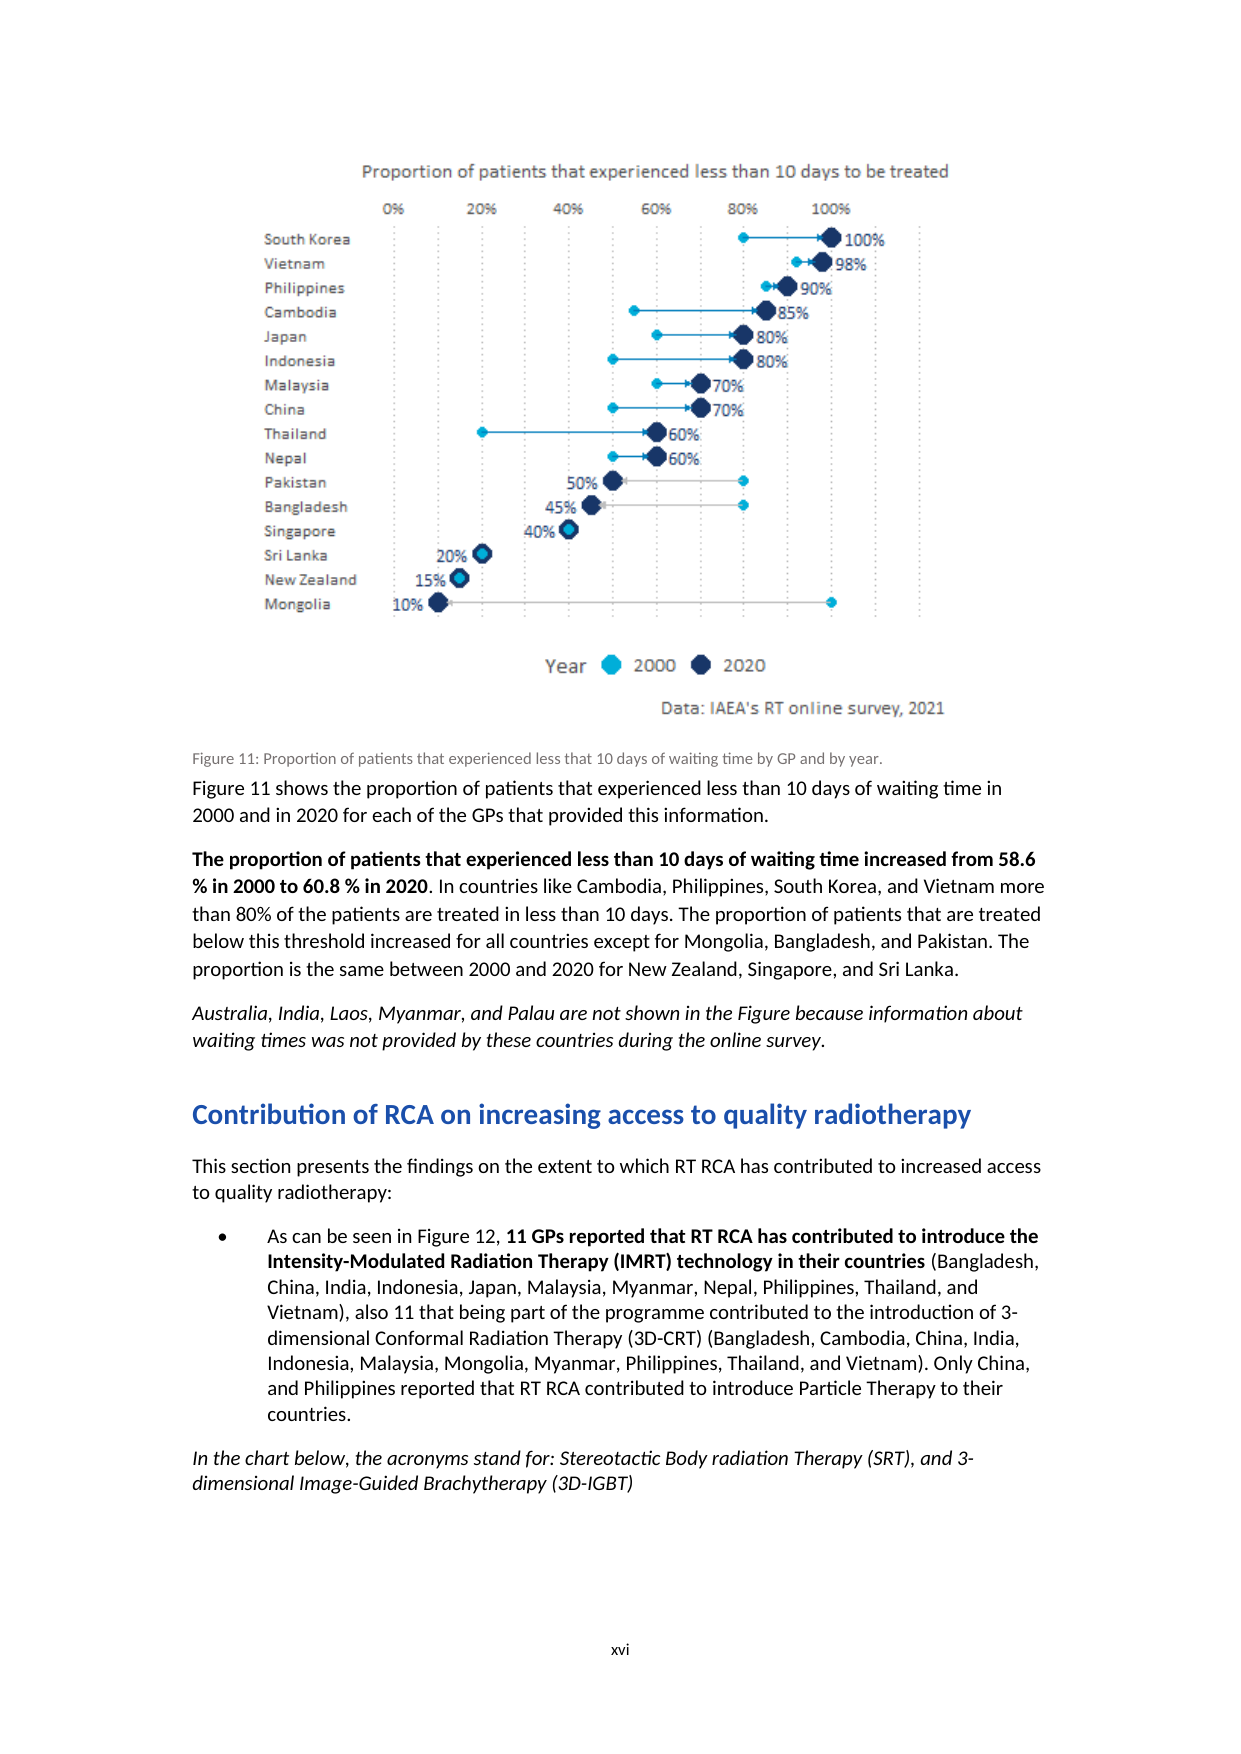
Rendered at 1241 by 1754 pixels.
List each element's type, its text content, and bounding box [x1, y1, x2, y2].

text This section presents the findings on the extent to which RT RCA has contributed to increased access to quality radiotherapy: [192, 1153, 1048, 1204]
text The proportion of patients that experienced less than 10 days of waiting time increased from 58.6 % in 2000 to 60.8 % in 2020. In countries like Cambodia, Philippines, South Korea, and Vietnam more than 80% of the patients are treated in less than 10 days. The proportion of patients that are treated below this threshold increased for all countries except for Mongolia, Bangladesh, and Pakistan. The proportion is the same between 2000 and 2020 for New Zealand, Singapore, and Sri Lanka. [192, 846, 1048, 981]
text Australia, India, Laos, Myanmar, and Palau are not shown in the Figure because information about waiting times was not provided by these countries during the online survey. [192, 1000, 1048, 1053]
text Figure 11: Proportion of patients that experienced less that 10 days of waiting time by GP and by year. [192, 748, 1048, 768]
picture [210, 150, 957, 728]
subtitle Contribution of RCA on increasing access to quality radiotherapy [192, 1096, 1048, 1132]
text Figure 11 shows the proportion of patients that experienced less than 10 days of waiting time in 2000 and in 2020 for each of the GPs that provided this information. [192, 775, 1048, 827]
text In the chart below, the acronyms stand for: Stereotactic Body radiation Therapy (SRT), and 3-dimensional Image-Guided Brachytherapy (3D-IGBT) [192, 1445, 1048, 1496]
list As can be seen in Figure 12, 11 GPs reported that RT RCA has contributed to introduce the Intensity-Modulated Radiation Therapy (IMRT) technology in their countries (Bangladesh, China, India, Indonesia, Japan, Malaysia, Myanmar, Nepal, Philippines, Thailand, and Vietnam), also 11 that being part of the programme contributed to the introduction of 3-dimensional Conformal Radiation Therapy (3D-CRT) (Bangladesh, Cambodia, China, India, Indonesia, Malaysia, Mongolia, Myanmar, Philippines, Thailand, and Vietnam). Only China, and Philippines reported that RT RCA contributed to introduce Particle Therapy to their countries. [217, 1223, 1048, 1426]
